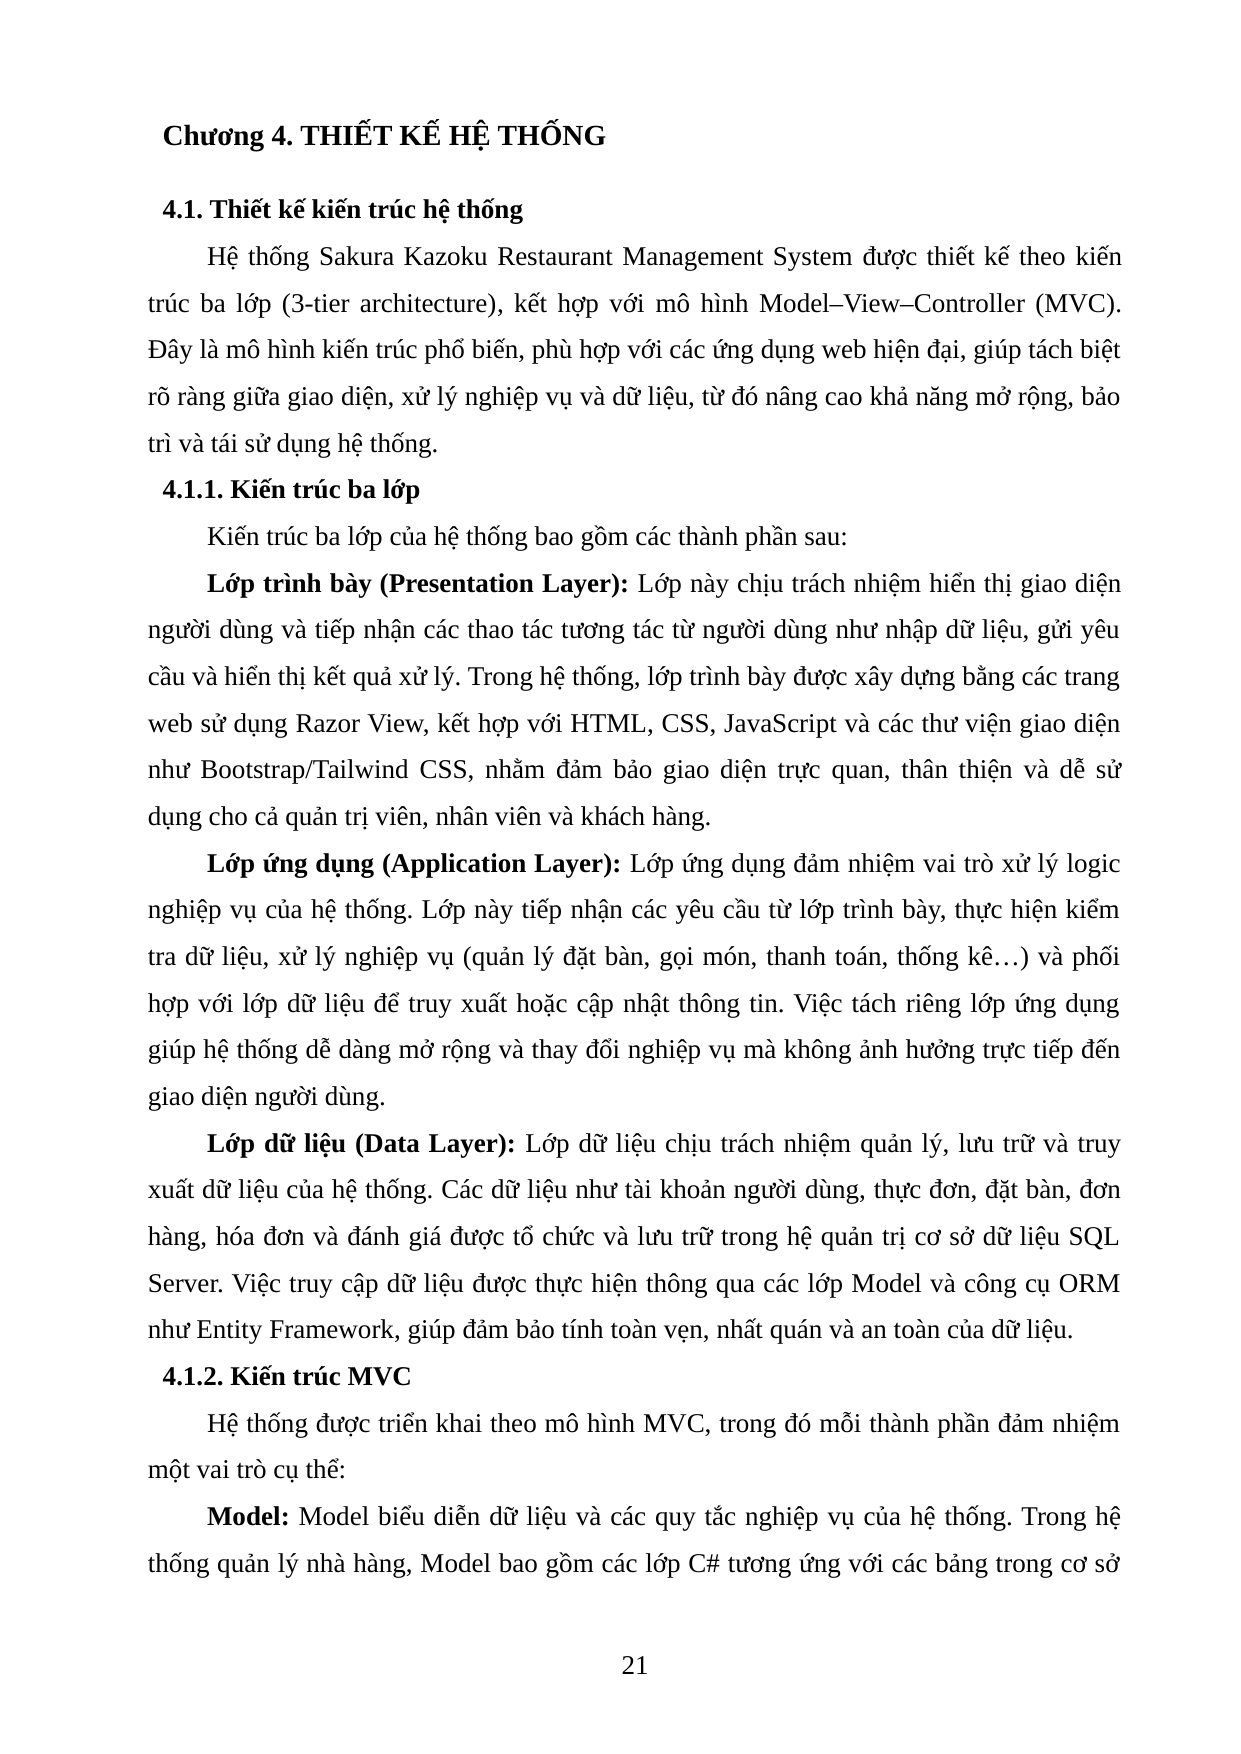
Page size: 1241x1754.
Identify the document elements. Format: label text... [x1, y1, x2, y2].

text Lớp dữ liệu (Data Layer): Lớp dữ liệu chịu trách nhiệm quản lý, lưu trữ và truy xuất dữ liệu của hệ thống. Các dữ liệu như tài khoản người dùng, thực đơn, đặt bàn, đơn hàng, hóa đơn và đánh giá được tổ chức và lưu trữ trong hệ quản trị cơ sở dữ liệu SQL Server. Việc truy cập dữ liệu được thực hiện thông qua các lớp Model và công cụ ORM như Entity Framework, giúp đảm bảo tính toàn vẹn, nhất quán và an toàn của dữ liệu. [148, 1127, 1122, 1344]
text Lớp ứng dụng (Application Layer): Lớp ứng dụng đảm nhiệm vai trò xử lý logic nghiệp vụ của hệ thống. Lớp này tiếp nhận các yêu cầu từ lớp trình bày, thực hiện kiểm tra dữ liệu, xử lý nghiệp vụ (quản lý đặt bàn, gọi món, thanh toán, thống kê…) và phối hợp với lớp dữ liệu để truy xuất hoặc cập nhật thông tin. Việc tách riêng lớp ứng dụng giúp hệ thống dễ dàng mở rộng và thay đổi nghiệp vụ mà không ảnh hưởng trực tiếp đến giao diện người dùng. [148, 847, 1122, 1111]
text Kiến trúc ba lớp của hệ thống bao gồm các thành phần sau: [148, 520, 1122, 551]
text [148, 1500, 1122, 1578]
text Lớp trình bày (Presentation Layer): Lớp này chịu trách nhiệm hiển thị giao diện người dùng và tiếp nhận các thao tác tương tác từ người dùng như nhập dữ liệu, gửi yêu cầu và hiển thị kết quả xử lý. Trong hệ thống, lớp trình bày được xây dựng bằng các trang web sử dụng Razor View, kết hợp với HTML, CSS, JavaScript và các thư viện giao diện như Bootstrap/Tailwind CSS, nhằm đảm bảo giao diện trực quan, thân thiện và dễ sử dụng cho cả quản trị viên, nhân viên và khách hàng. [148, 567, 1122, 831]
text Hệ thống được triển khai theo mô hình MVC, trong đó mỗi thành phần đảm nhiệm một vai trò cụ thể: [148, 1407, 1122, 1484]
subtitle 4.1.2. Kiến trúc MVC [162, 1360, 1122, 1391]
subtitle 4.1. Thiết kế kiến trúc hệ thống [162, 193, 1122, 224]
text Hệ thống Sakura Kazoku Restaurant Management System được thiết kế theo kiến trúc ba lớp (3-tier architecture), kết hợp với mô hình Model–View–Controller (MVC). Đây là mô hình kiến trúc phổ biến, phù hợp với các ứng dụng web hiện đại, giúp tách biệt rõ ràng giữa giao diện, xử lý nghiệp vụ và dữ liệu, từ đó nâng cao khả năng mở rộng, bảo trì và tái sử dụng hệ thống. [148, 240, 1122, 458]
subtitle Chương 4. THIẾT KẾ HỆ THỐNG [162, 118, 1122, 152]
subtitle 4.1.1. Kiến trúc ba lớp [162, 473, 1122, 504]
